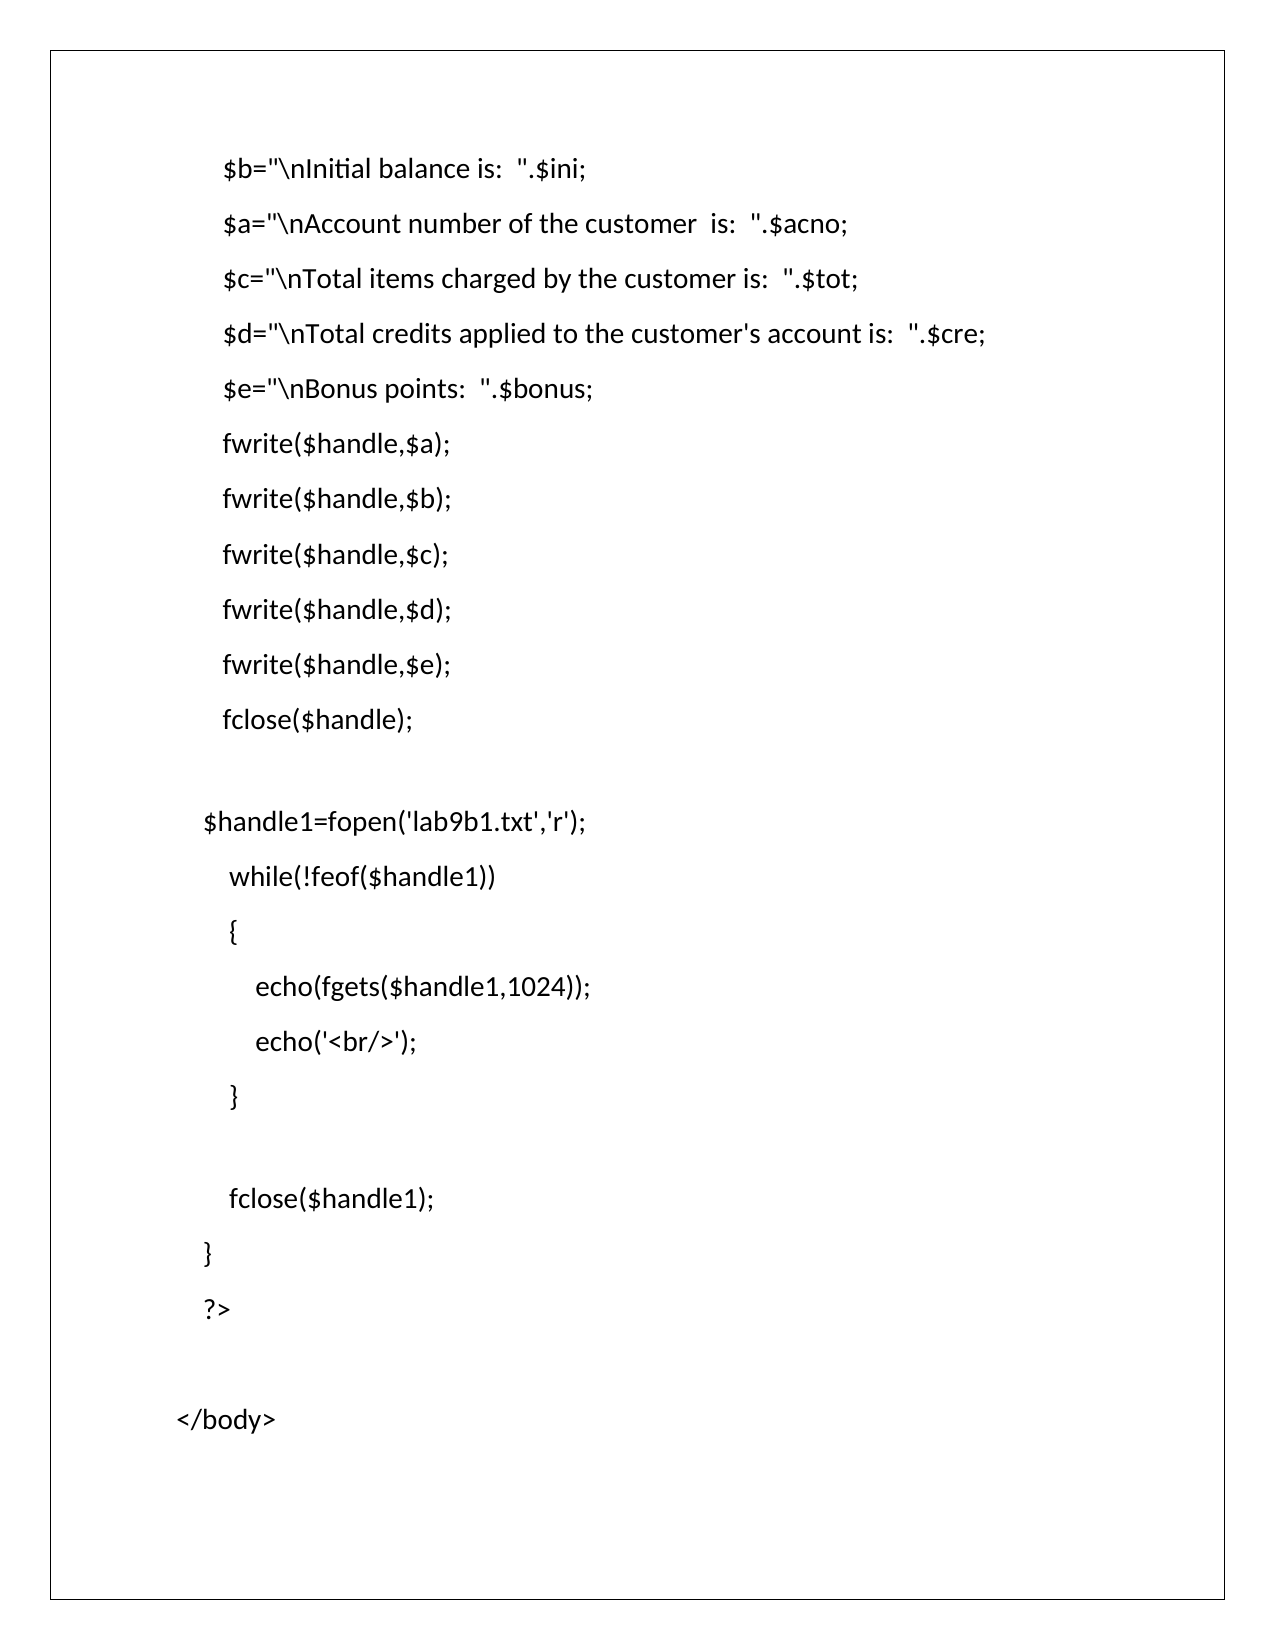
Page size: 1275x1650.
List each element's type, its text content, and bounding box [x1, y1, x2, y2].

text $c="\nTotal items charged by the customer is: ".$tot; [150, 260, 1125, 296]
text } [150, 1236, 1125, 1271]
text </body> [150, 1401, 1125, 1437]
text ?> [150, 1291, 1125, 1326]
text $d="\nTotal credits applied to the customer's account is: ".$cre; [150, 315, 1125, 351]
text { [150, 913, 1125, 949]
text $b="\nInitial balance is: ".$ini; [150, 150, 1125, 186]
text fclose($handle); [150, 701, 1125, 737]
text echo(fgets($handle1,1024)); [150, 968, 1125, 1004]
text while(!feof($handle1)) [150, 858, 1125, 894]
text } [150, 1078, 1125, 1114]
text fwrite($handle,$b); [150, 481, 1125, 516]
text $handle1=fopen('lab9b1.txt','r'); [150, 803, 1125, 839]
text echo('<br/>'); [150, 1023, 1125, 1059]
text $e="\nBonus points: ".$bonus; [150, 370, 1125, 406]
text $a="\nAccount number of the customer is: ".$acno; [150, 205, 1125, 241]
text fwrite($handle,$d); [150, 591, 1125, 626]
text fwrite($handle,$e); [150, 646, 1125, 682]
text fwrite($handle,$c); [150, 536, 1125, 571]
text fclose($handle1); [150, 1181, 1125, 1216]
text fwrite($handle,$a); [150, 426, 1125, 461]
